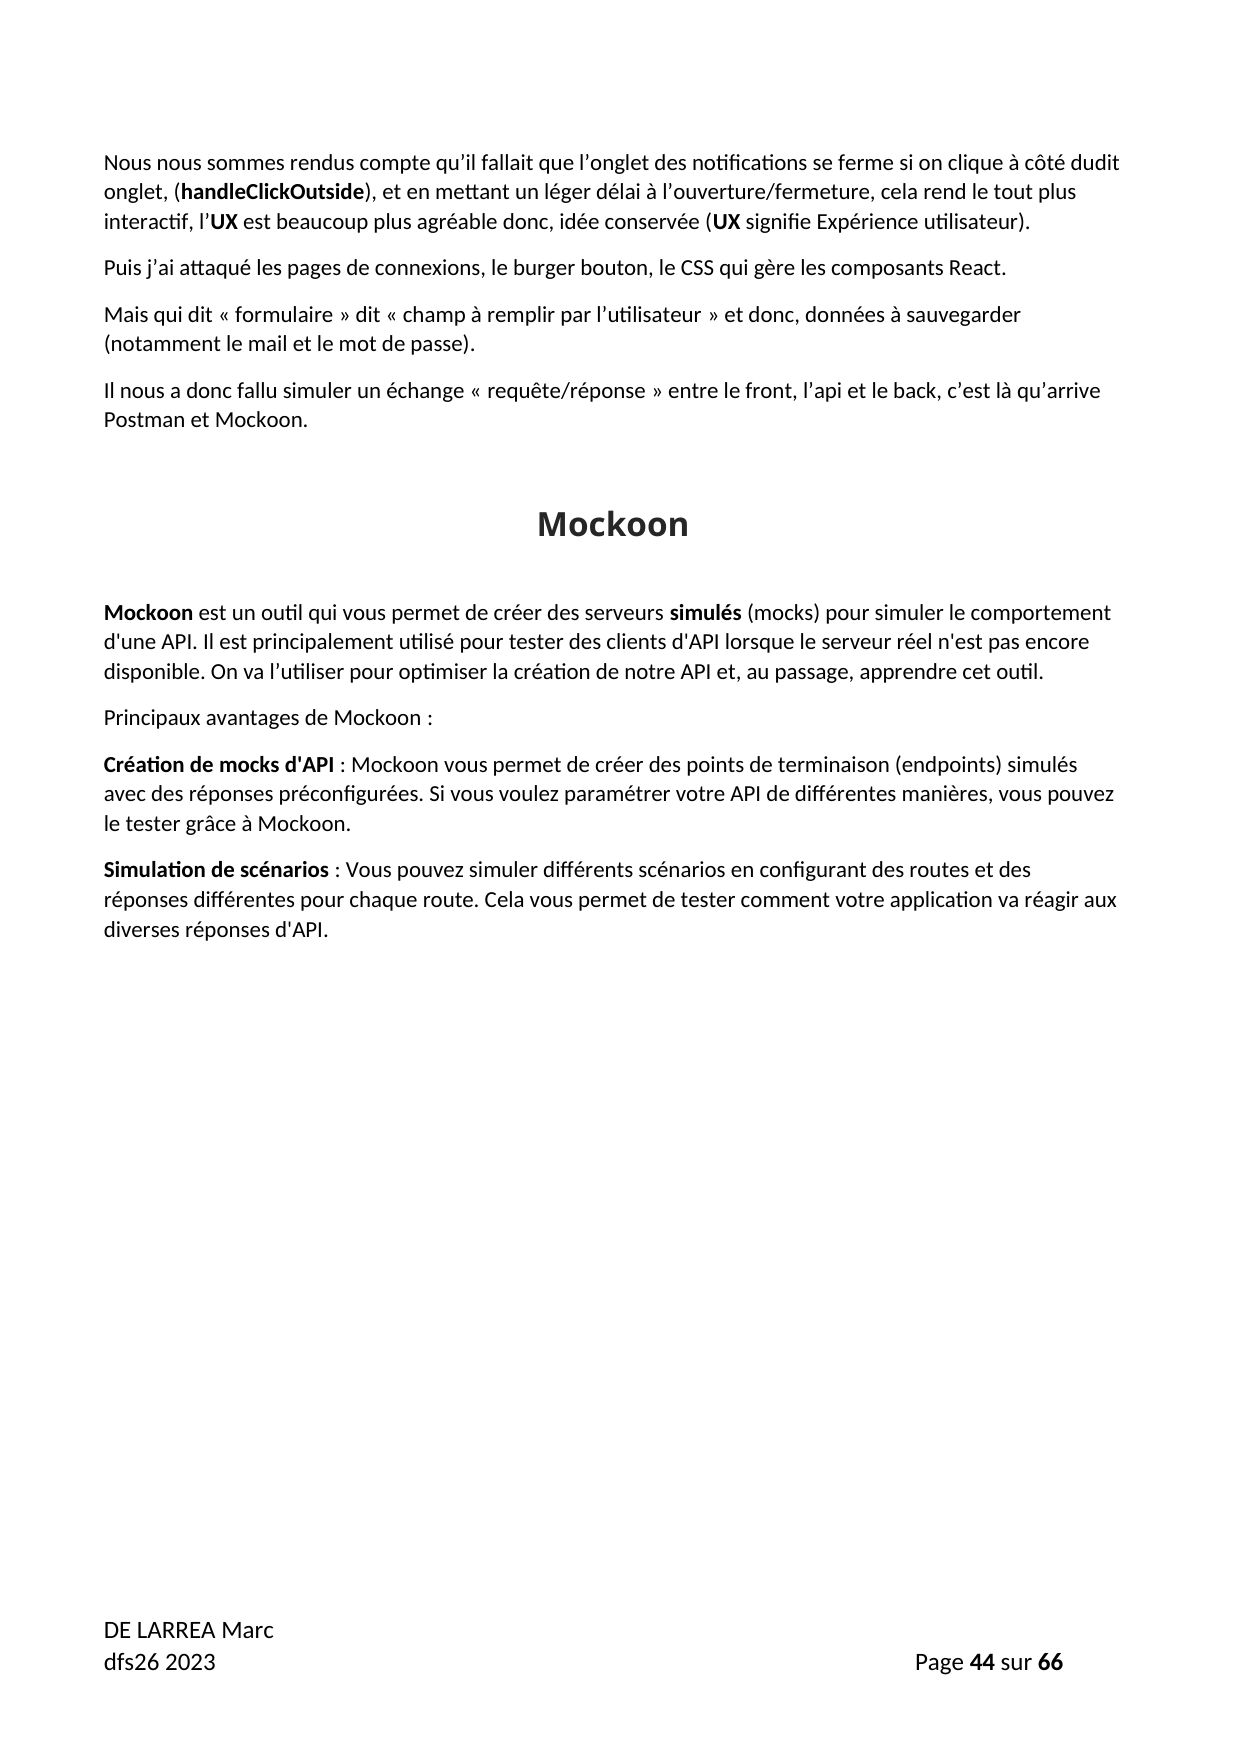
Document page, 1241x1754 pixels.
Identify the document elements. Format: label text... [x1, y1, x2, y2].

subtitle Mockoon [103, 501, 1122, 546]
text Principaux avantages de Mockoon : [103, 703, 1122, 732]
text Puis j’ai attaqué les pages de connexions, le burger bouton, le CSS qui gère les composants React. [103, 253, 1122, 281]
text Création de mocks d'API : Mockoon vous permet de créer des points de terminaison (endpoints) simulés avec des réponses préconfigurées. Si vous voulez paramétrer votre API de différentes manières, vous pouvez le tester grâce à Mockoon. [103, 750, 1122, 837]
text Mockoon est un outil qui vous permet de créer des serveurs simulés (mocks) pour simuler le comportement d'une API. Il est principalement utilisé pour tester des clients d'API lorsque le serveur réel n'est pas encore disponible. On va l’utiliser pour optimiser la création de notre API et, au passage, apprendre cet outil. [103, 598, 1122, 685]
text Il nous a donc fallu simuler un échange « requête/réponse » entre le front, l’api et le back, c’est là qu’arrive Postman et Mockoon. [103, 376, 1122, 433]
text Simulation de scénarios : Vous pouvez simuler différents scénarios en configurant des routes et des réponses différentes pour chaque route. Cela vous permet de tester comment votre application va réagir aux diverses réponses d'API. [103, 856, 1122, 943]
text Nous nous sommes rendus compte qu’il fallait que l’onglet des notifications se ferme si on clique à côté dudit onglet, (handleClickOutside), et en mettant un léger délai à l’ouverture/fermeture, cela rend le tout plus interactif, l’UX est beaucoup plus agréable donc, idée conservée (UX signifie Expérience utilisateur). [103, 148, 1122, 235]
text Mais qui dit « formulaire » dit « champ à remplir par l’utilisateur » et donc, données à sauvegarder (notamment le mail et le mot de passe). [103, 300, 1122, 357]
